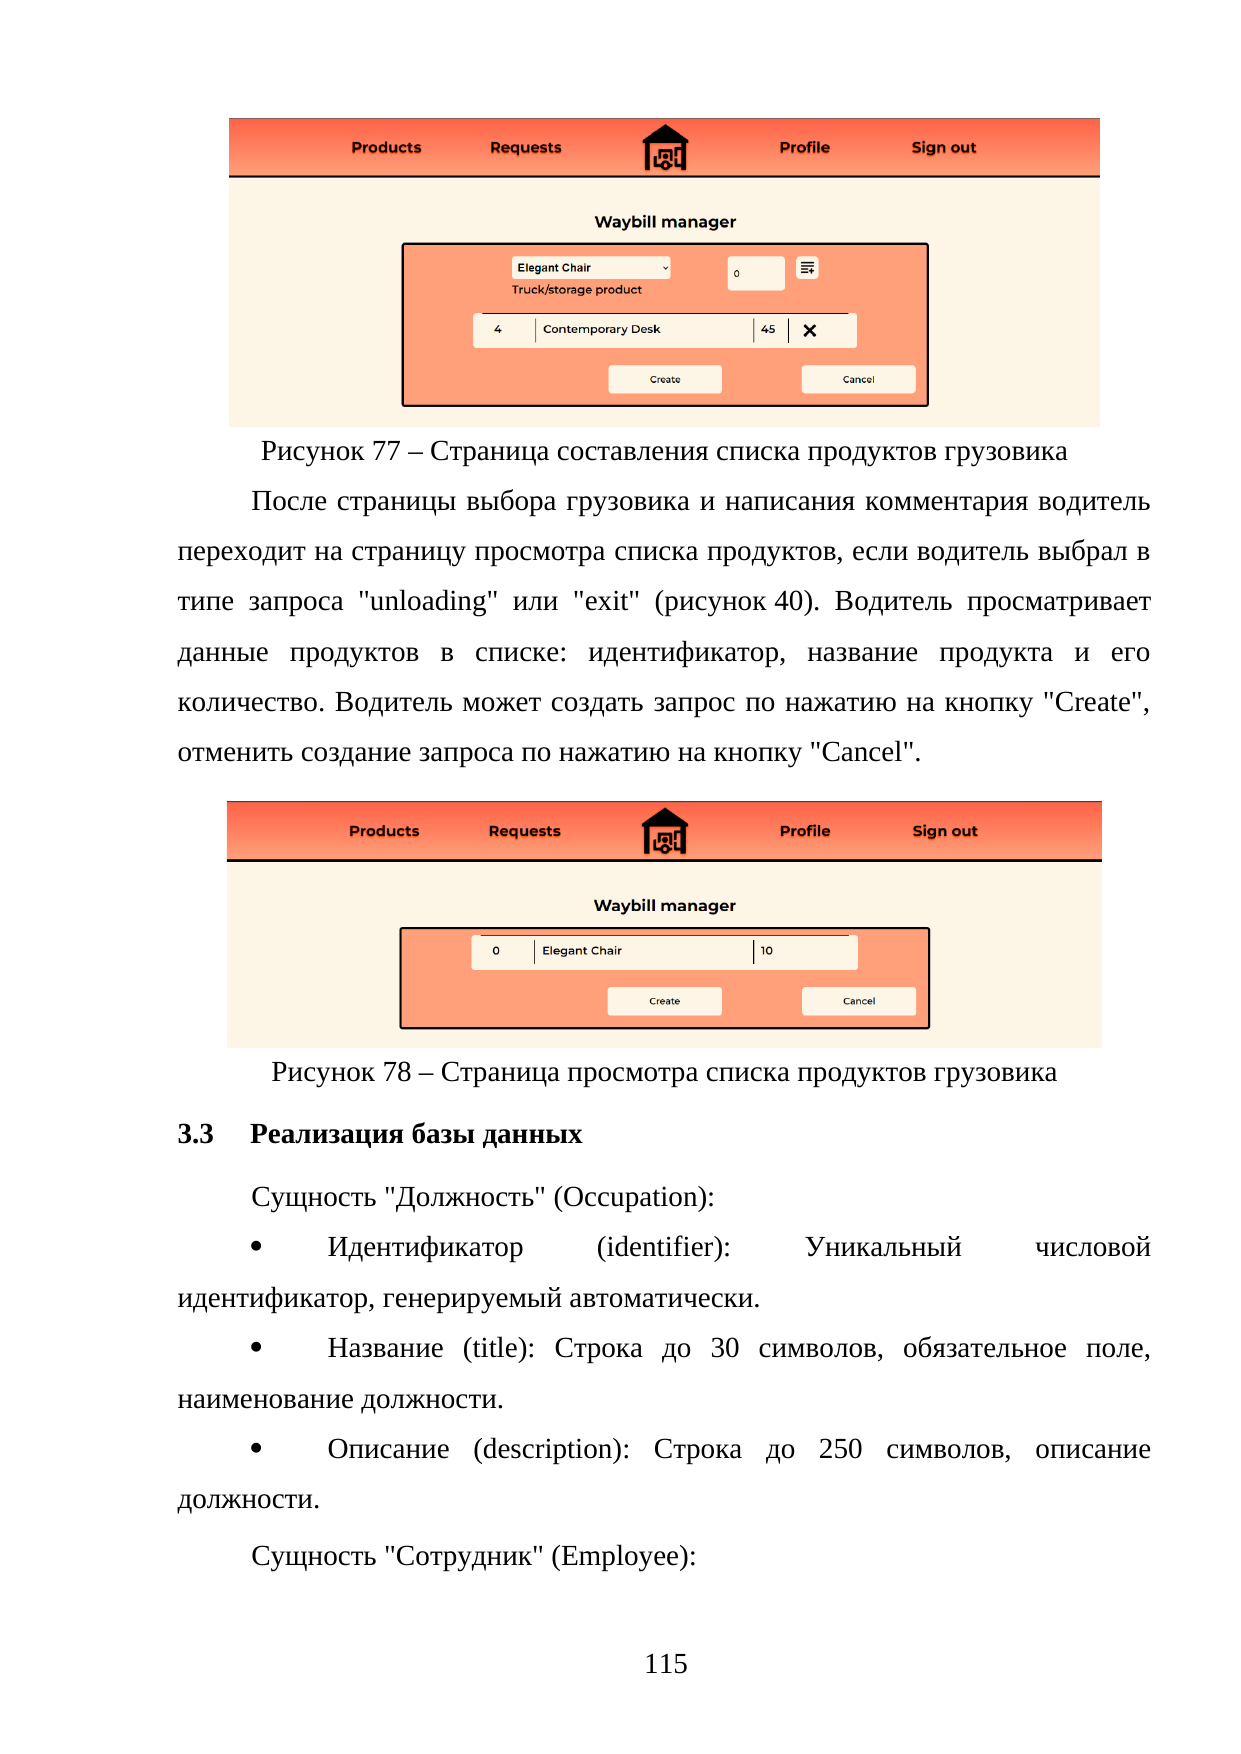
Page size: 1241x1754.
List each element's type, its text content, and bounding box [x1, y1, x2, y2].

list Название (title): Строка до 30 символов, обязательное поле, наименование должности. [177, 1330, 1152, 1414]
picture [226, 801, 1102, 1048]
title Рисунок 77 – Страница составления списка продуктов грузовика [177, 433, 1152, 466]
subtitle 3.3 Реализация базы данных [177, 1116, 1152, 1150]
text После страницы выбора грузовика и написания комментария водитель переходит на страницу просмотра списка продуктов, если водитель выбрал в типе запроса "unloading" или "exit" (рисунок 40). Водитель просматривает данные продуктов в списке: идентификатор, название продукта и его количество. Водитель может создать запрос по нажатию на кнопку "Create", отменить создание запроса по нажатию на кнопку "Cancel". [177, 483, 1152, 768]
text Сущность "Сотрудник" (Employee): [177, 1538, 1152, 1572]
text Рисунок 78 – Страница просмотра списка продуктов грузовика [177, 1054, 1152, 1087]
list Описание (description): Строка до 250 символов, описание должности. [177, 1431, 1152, 1515]
list Идентификатор (identifier): Уникальный числовой идентификатор, генерируемый автоматически. [177, 1229, 1152, 1313]
picture [229, 118, 1100, 427]
text Сущность "Должность" (Occupation): [177, 1179, 1152, 1213]
